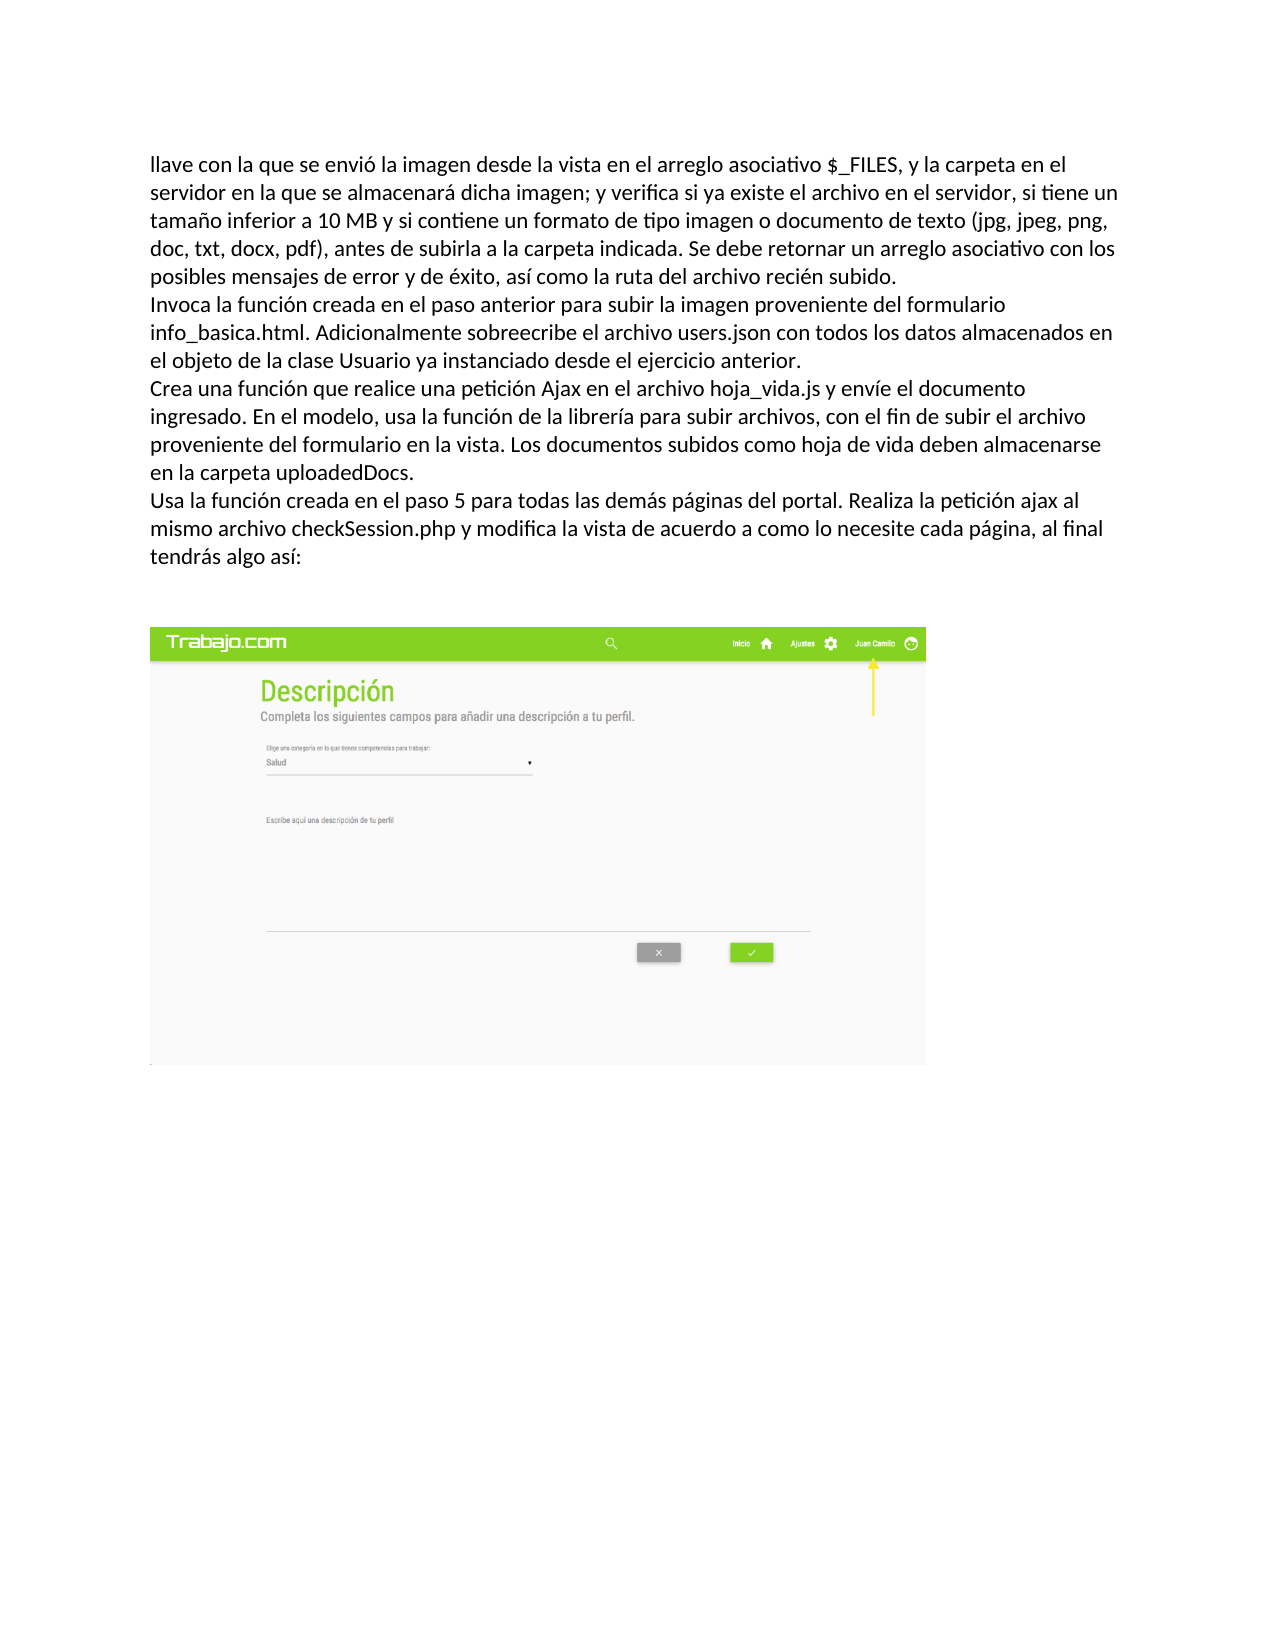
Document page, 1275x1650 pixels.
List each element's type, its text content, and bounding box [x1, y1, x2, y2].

subtitle Crea una función que realice una petición Ajax en el archivo hoja_vida.js y envíe el documento ingresado. En el modelo, usa la función de la librería para subir archivos, con el fin de subir el archivo proveniente del formulario en la vista. Los documentos subidos como hoja de vida deben almacenarse en la carpeta uploadedDocs. [150, 374, 1125, 486]
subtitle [150, 150, 1125, 290]
picture [150, 627, 926, 1065]
subtitle Invoca la función creada en el paso anterior para subir la imagen proveniente del formulario info_basica.html. Adicionalmente sobreecribe el archivo users.json con todos los datos almacenados en el objeto de la clase Usuario ya instanciado desde el ejercicio anterior. [150, 290, 1125, 374]
subtitle Usa la función creada en el paso 5 para todas las demás páginas del portal. Realiza la petición ajax al mismo archivo checkSession.php y modifica la vista de acuerdo a como lo necesite cada página, al final tendrás algo así: [150, 486, 1125, 627]
